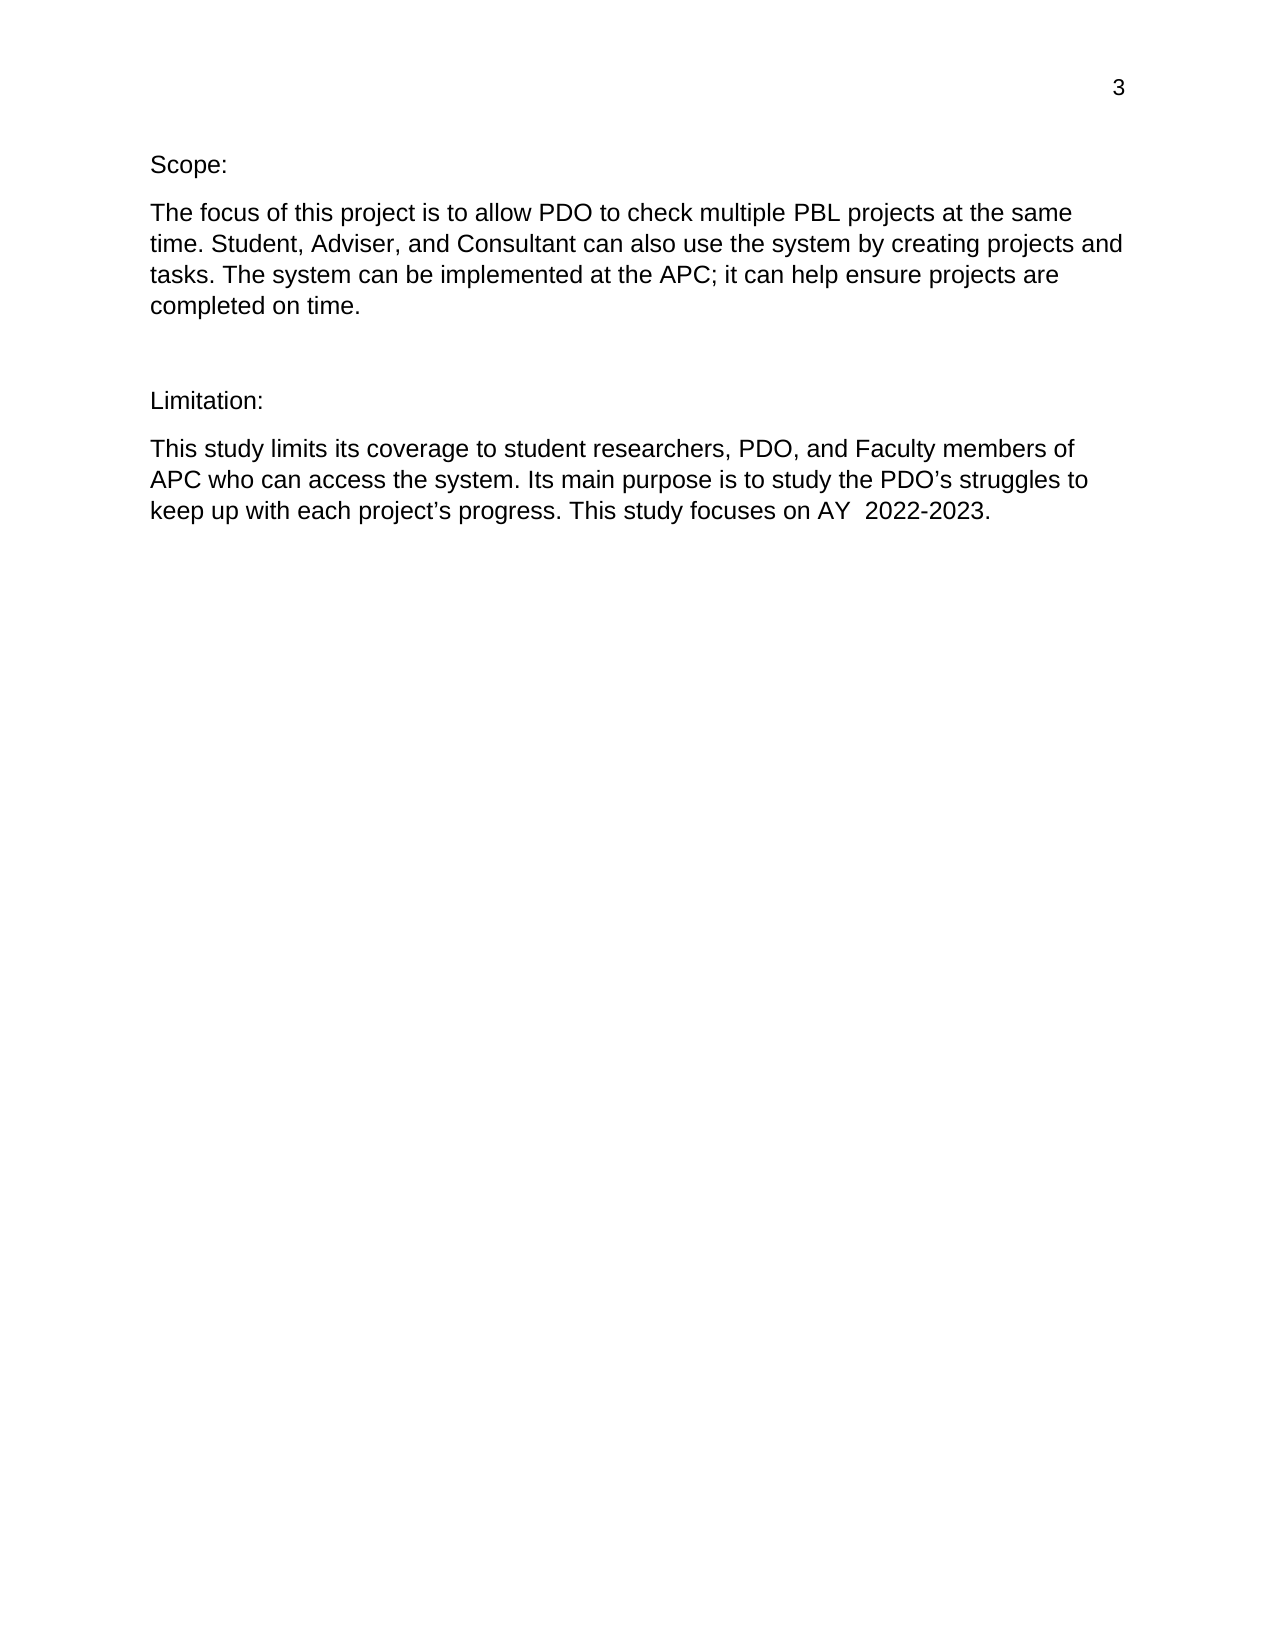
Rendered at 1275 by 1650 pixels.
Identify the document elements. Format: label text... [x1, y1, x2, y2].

text Scope: [150, 150, 1125, 179]
text The focus of this project is to allow PDO to check multiple PBL projects at the same time. Student, Adviser, and Consultant can also use the system by creating projects and tasks. The system can be implemented at the APC; it can help ensure projects are completed on time. [150, 198, 1125, 319]
text Limitation: [150, 386, 1125, 415]
text This study limits its coverage to student researchers, PDO, and Faculty members of APC who can access the system. Its main purpose is to study the PDO’s struggles to keep up with each project’s progress. This study focuses on AY 2022-2023. [150, 434, 1125, 525]
